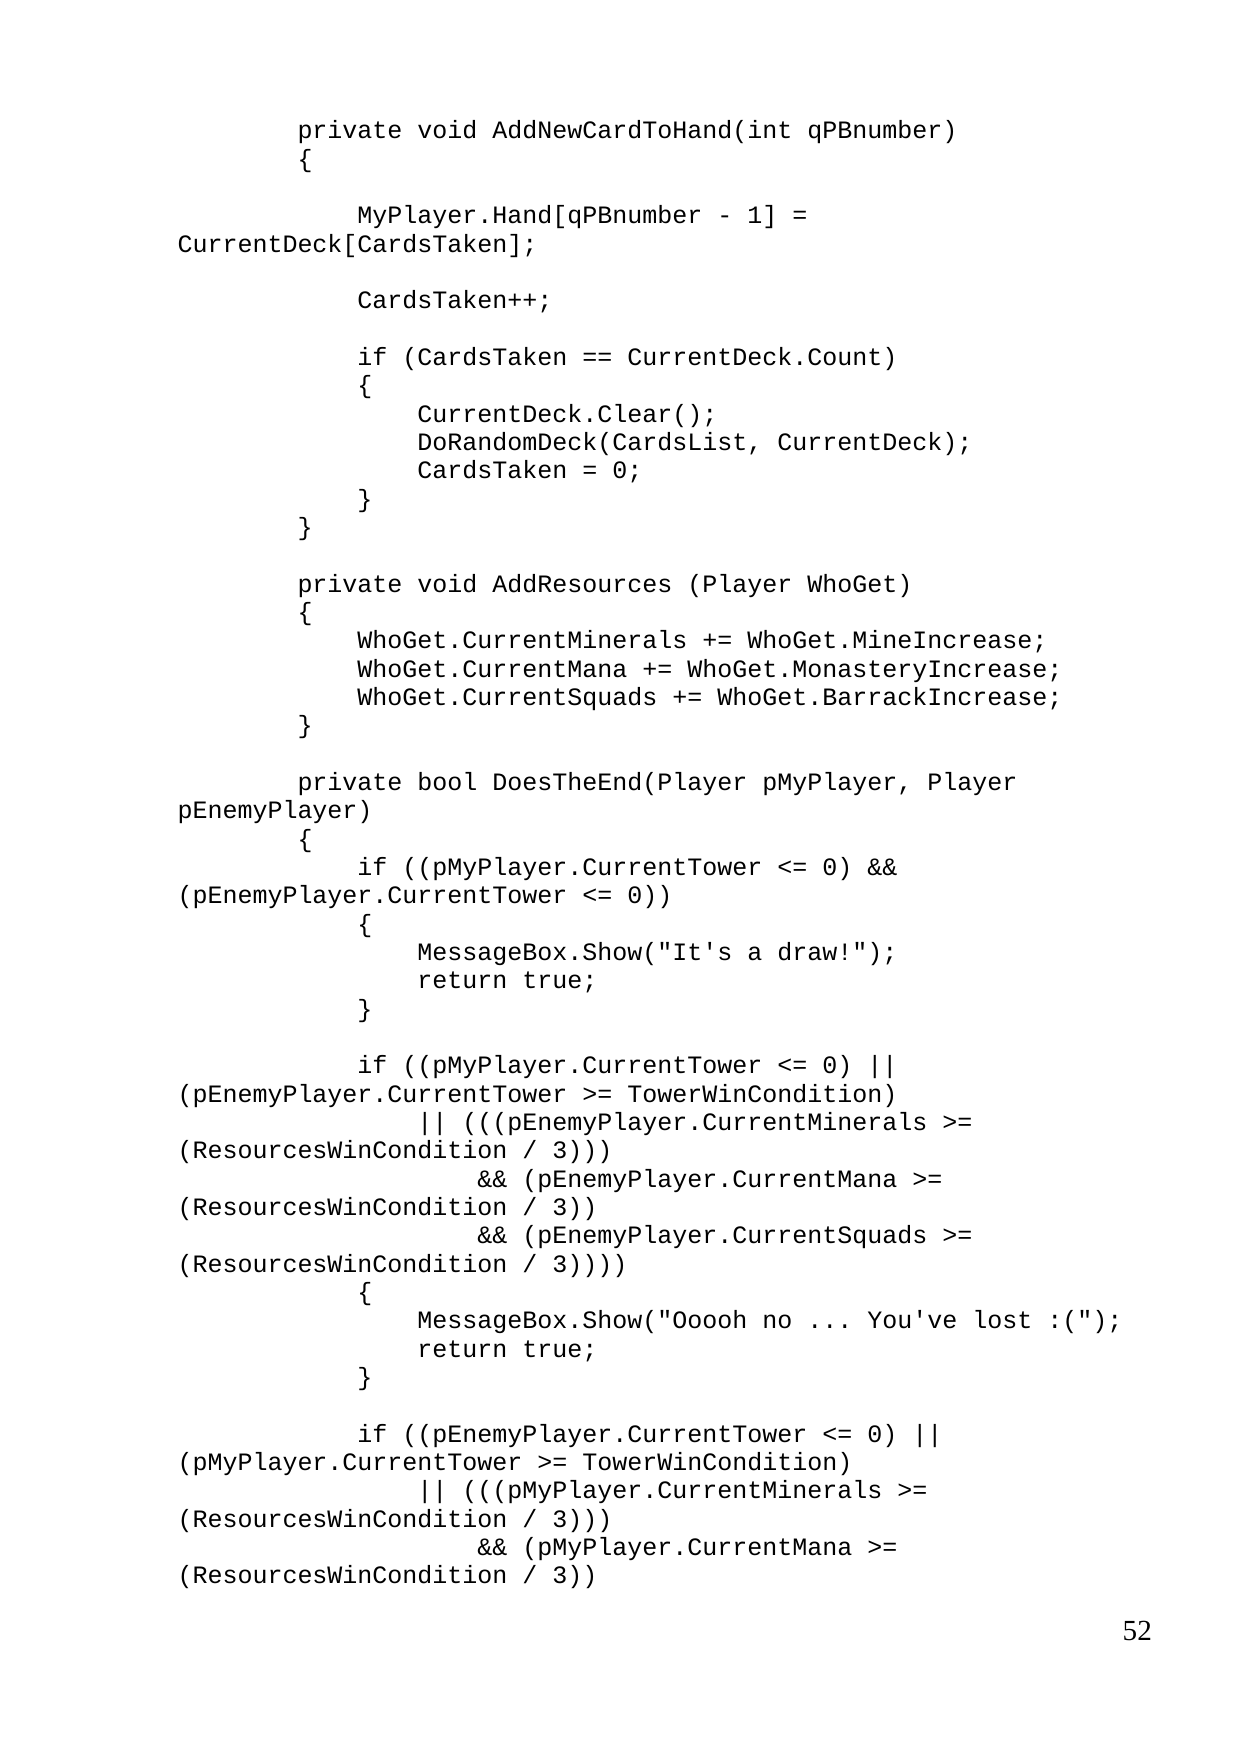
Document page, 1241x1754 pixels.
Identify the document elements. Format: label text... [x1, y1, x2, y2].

text } [177, 996, 1152, 1025]
text return true; [177, 968, 1152, 996]
text { [177, 911, 1152, 940]
text WhoGet.CurrentMinerals += WhoGet.MineIncrease; [177, 628, 1152, 656]
text } [177, 486, 1152, 515]
text CardsTaken = 0; [177, 458, 1152, 486]
text private bool DoesTheEnd(Player pMyPlayer, Player pEnemyPlayer) [177, 770, 1152, 826]
text if ((pEnemyPlayer.CurrentTower <= 0) || (pMyPlayer.CurrentTower >= TowerWinCondition) [177, 1421, 1152, 1478]
text { [177, 1280, 1152, 1308]
text } [177, 713, 1152, 741]
text && (pEnemyPlayer.CurrentMana >= (ResourcesWinCondition / 3)) [177, 1166, 1152, 1223]
text MyPlayer.Hand[qPBnumber - 1] = CurrentDeck[CardsTaken]; [177, 203, 1152, 260]
text { [177, 373, 1152, 401]
text MessageBox.Show("Ooooh no ... You've lost :("); [177, 1308, 1152, 1336]
text private void AddResources (Player WhoGet) [177, 571, 1152, 600]
text if (CardsTaken == CurrentDeck.Count) [177, 345, 1152, 373]
text private void AddNewCardToHand(int qPBnumber) [177, 118, 1152, 146]
text MessageBox.Show("It's a draw!"); [177, 940, 1152, 968]
text && (pMyPlayer.CurrentMana >= (ResourcesWinCondition / 3)) [177, 1535, 1152, 1591]
text CardsTaken++; [177, 288, 1152, 316]
text DoRandomDeck(CardsList, CurrentDeck); [177, 430, 1152, 458]
text && (pEnemyPlayer.CurrentSquads >= (ResourcesWinCondition / 3)))) [177, 1223, 1152, 1280]
text || (((pMyPlayer.CurrentMinerals >= (ResourcesWinCondition / 3))) [177, 1478, 1152, 1535]
text || (((pEnemyPlayer.CurrentMinerals >= (ResourcesWinCondition / 3))) [177, 1110, 1152, 1166]
text CurrentDeck.Clear(); [177, 401, 1152, 430]
text } [177, 515, 1152, 543]
text WhoGet.CurrentMana += WhoGet.MonasteryIncrease; [177, 656, 1152, 685]
text { [177, 826, 1152, 855]
text WhoGet.CurrentSquads += WhoGet.BarrackIncrease; [177, 685, 1152, 713]
text if ((pMyPlayer.CurrentTower <= 0) && (pEnemyPlayer.CurrentTower <= 0)) [177, 855, 1152, 911]
text return true; [177, 1336, 1152, 1365]
text { [177, 600, 1152, 628]
text if ((pMyPlayer.CurrentTower <= 0) || (pEnemyPlayer.CurrentTower >= TowerWinCondition) [177, 1053, 1152, 1110]
text { [177, 146, 1152, 175]
text } [177, 1365, 1152, 1393]
